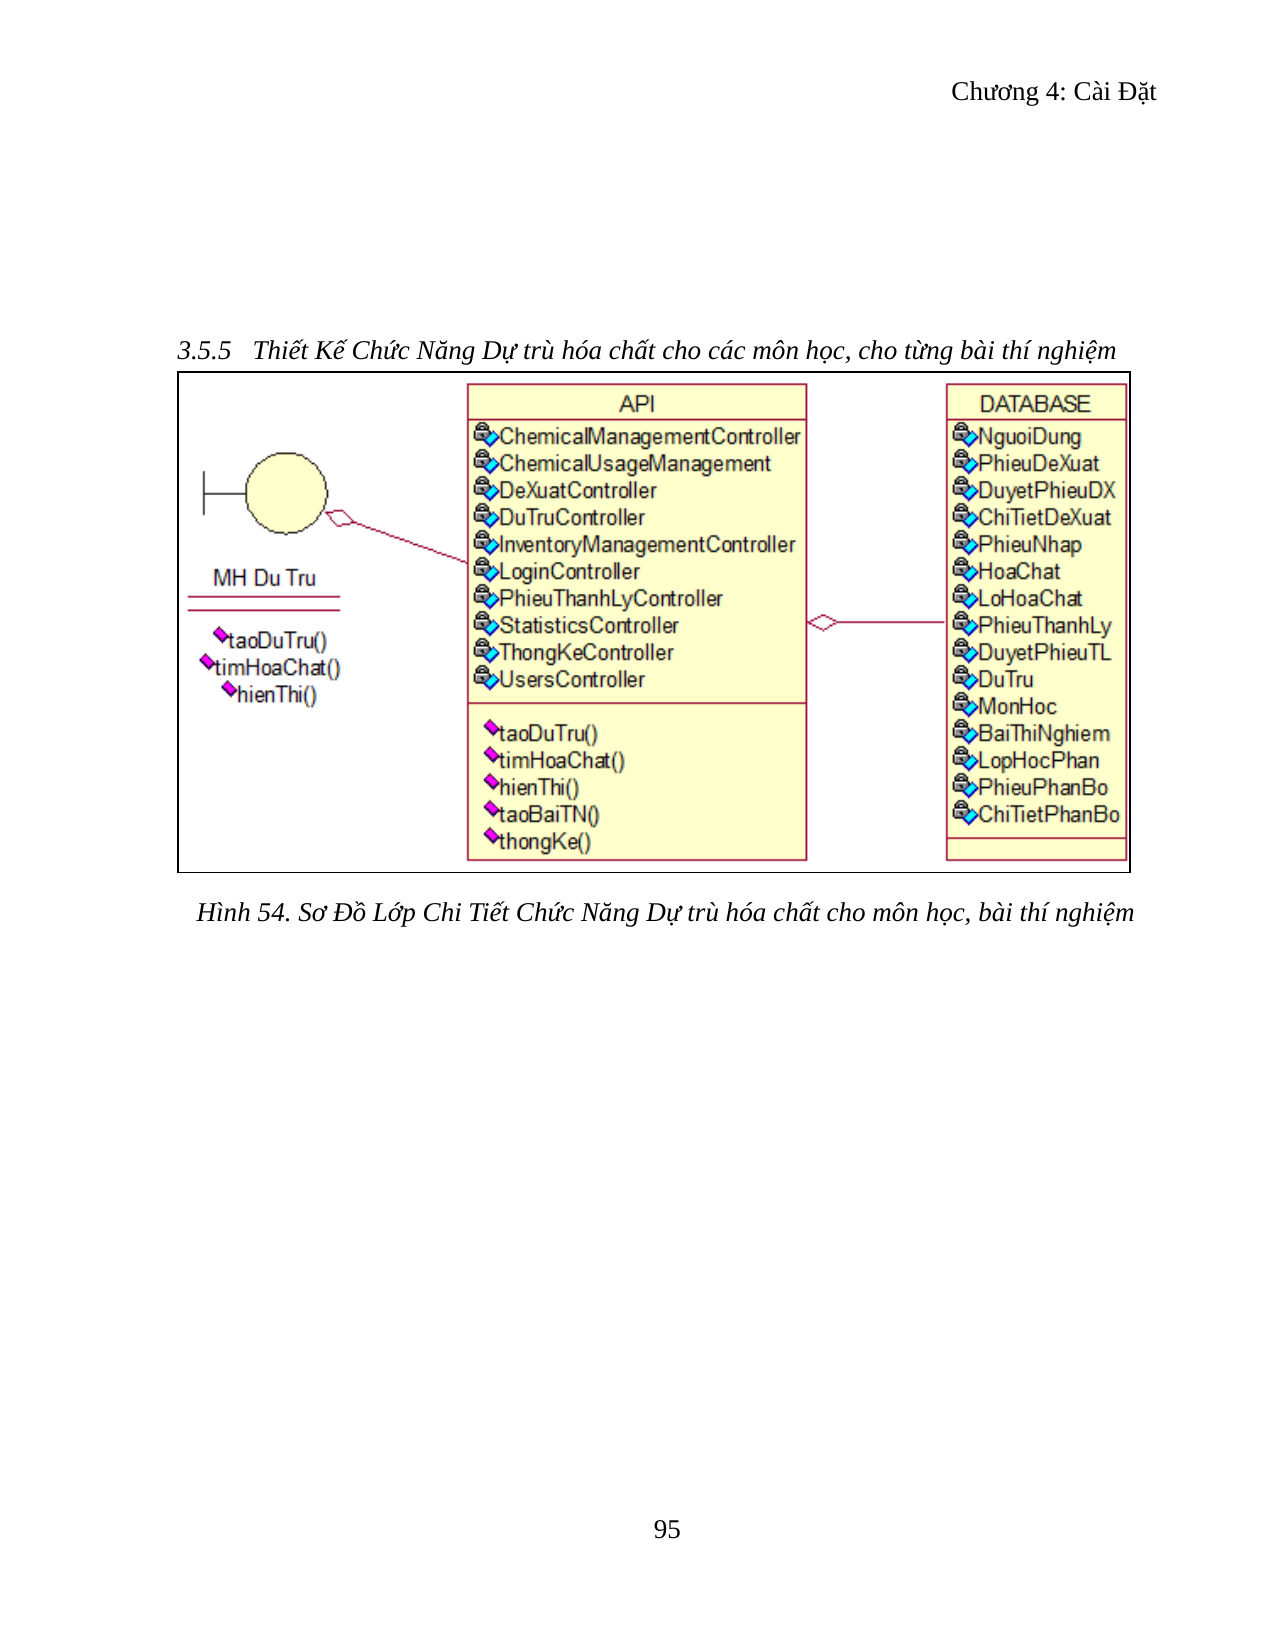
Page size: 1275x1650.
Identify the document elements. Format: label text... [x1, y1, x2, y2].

text Hình 54. Sơ Đồ Lớp Chi Tiết Chức Năng Dự trù hóa chất cho môn học, bài thí nghiệm [177, 896, 1157, 927]
subtitle Thiết Kế Chức Năng Dự trù hóa chất cho các môn học, cho từng bài thí nghiệm [177, 334, 1157, 365]
picture [179, 373, 1129, 872]
